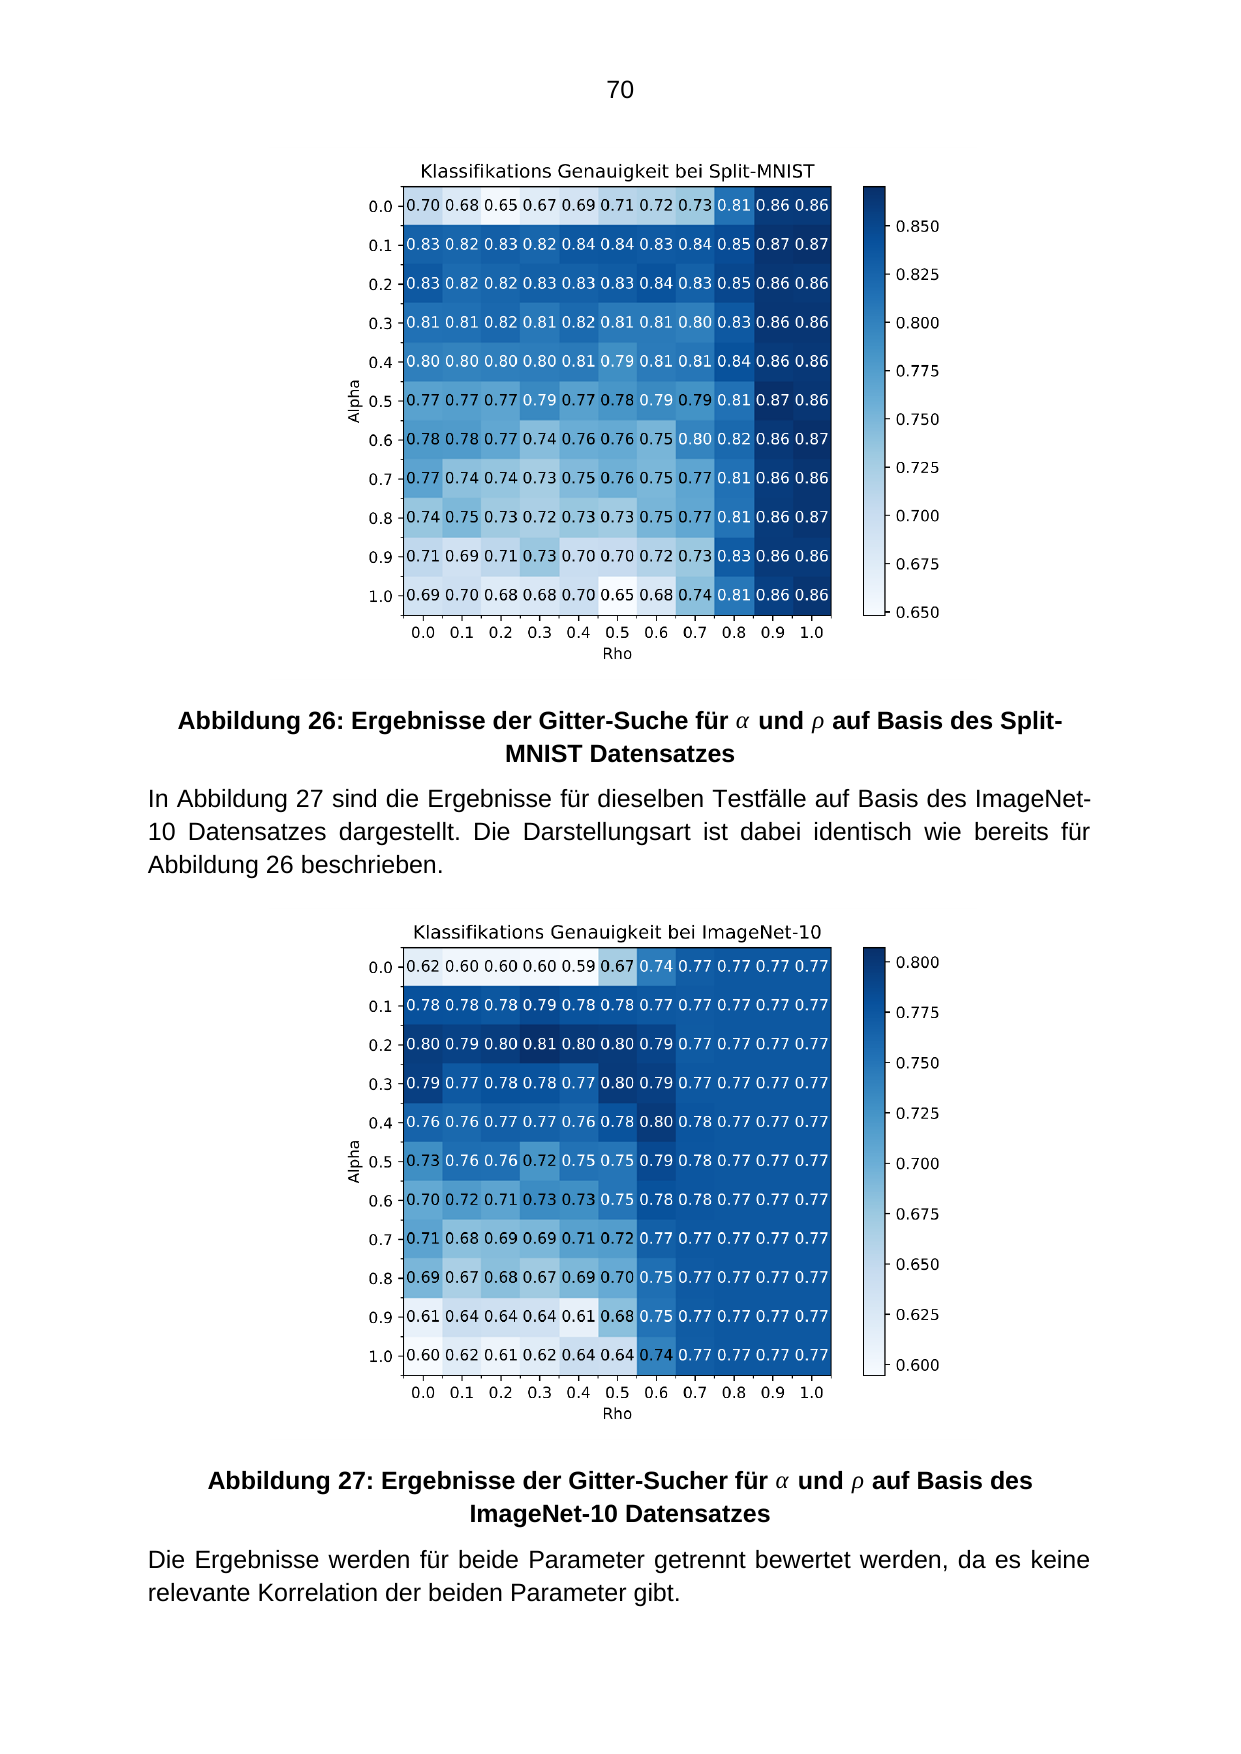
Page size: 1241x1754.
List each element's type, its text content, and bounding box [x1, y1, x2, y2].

text Abbildung 27: Ergebnisse der Gitter-Sucher für und auf Basis des ImageNet-10 Datensatzes [148, 1466, 1092, 1528]
picture [269, 908, 977, 1440]
picture [269, 147, 977, 680]
text In Abbildung 27 sind die Ergebnisse für dieselben Testfälle auf Basis des ImageNet-10 Datensatzes dargestellt. Die Darstellungsart ist dabei identisch wie bereits für Abbildung 26 beschrieben. [148, 784, 1092, 879]
text Die Ergebnisse werden für beide Parameter getrennt bewertet werden, da es keine relevante Korrelation der beiden Parameter gibt. [148, 1545, 1092, 1607]
text Abbildung 26: Ergebnisse der Gitter-Suche für und auf Basis des Split-MNIST Datensatzes [148, 706, 1092, 767]
